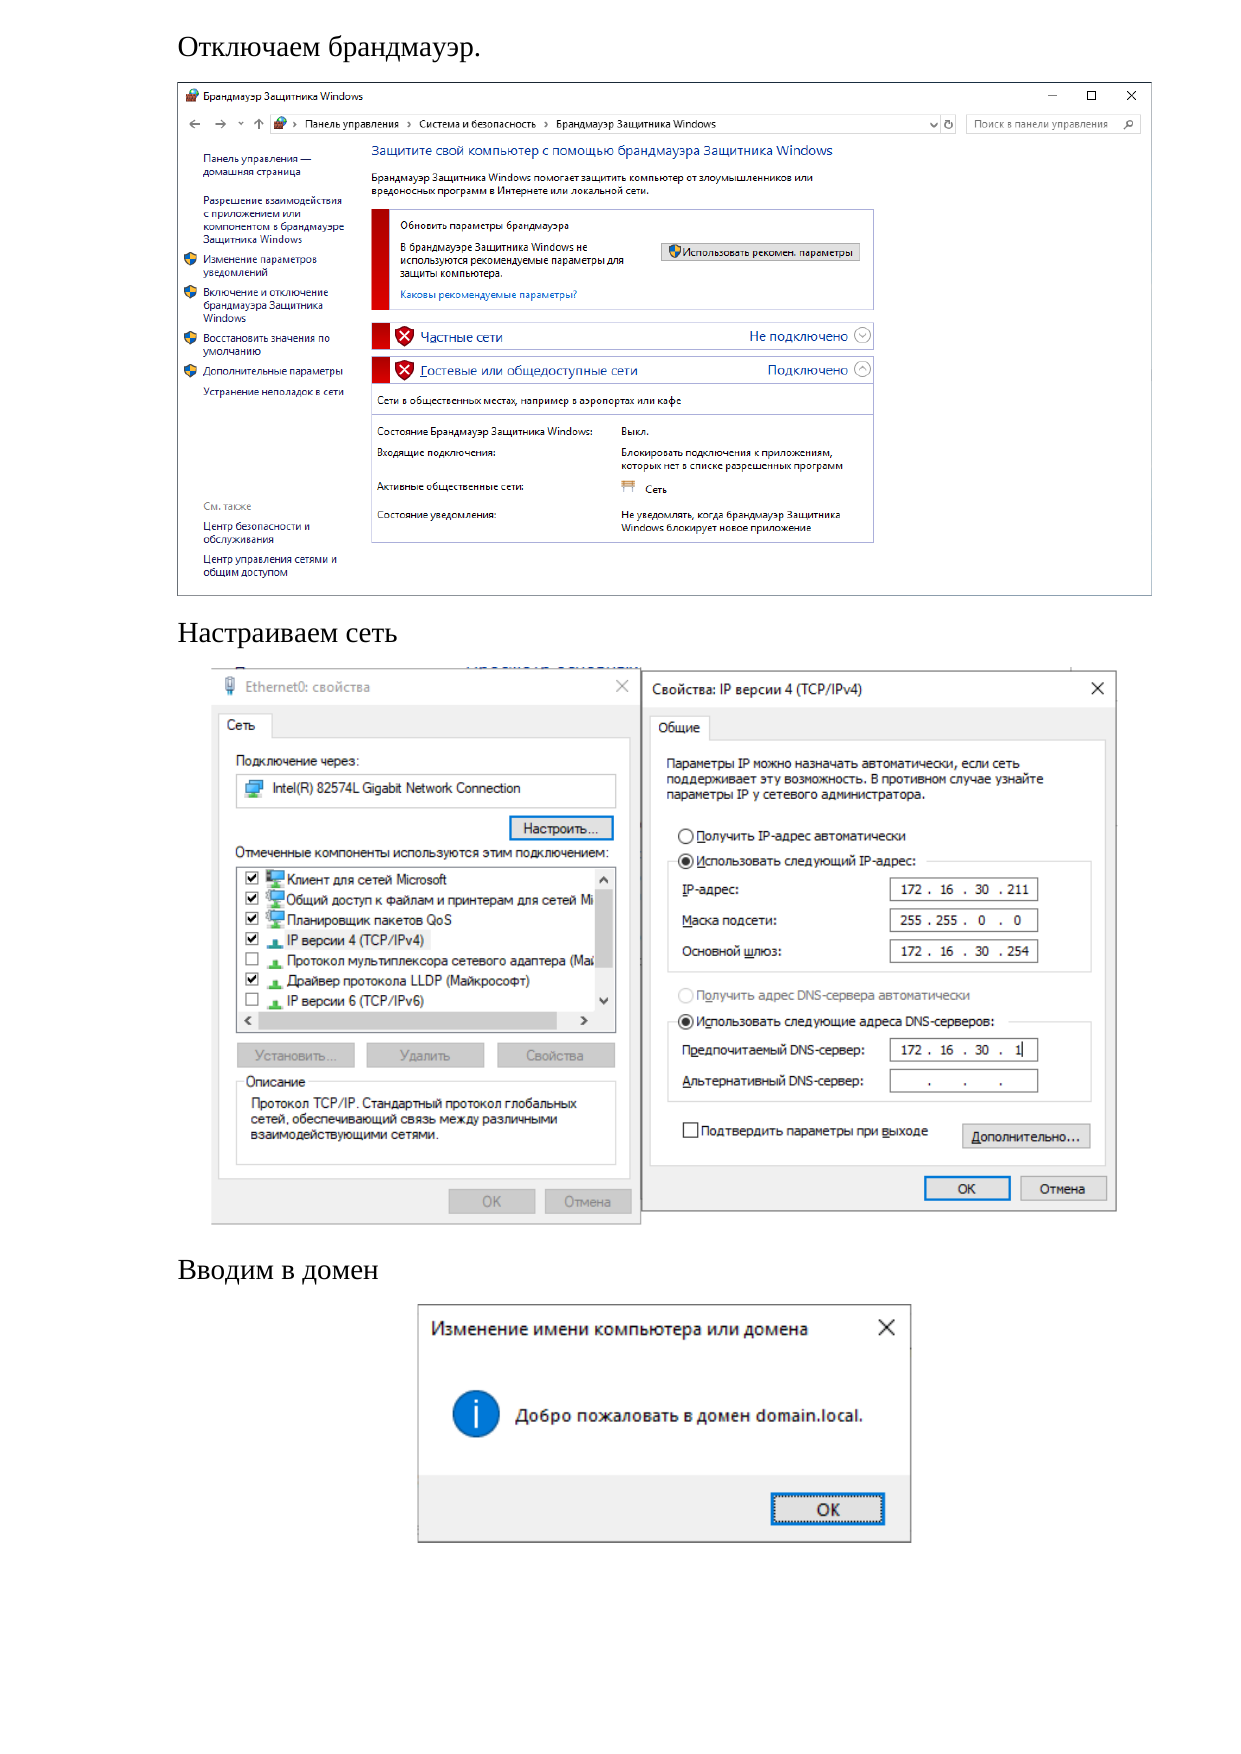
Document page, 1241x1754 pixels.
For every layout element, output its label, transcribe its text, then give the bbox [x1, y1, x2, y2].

picture [417, 1304, 912, 1543]
text Вводим в домен [177, 1252, 1152, 1285]
picture [211, 667, 1118, 1233]
text Настраиваем сеть [177, 615, 1152, 648]
text Отключаем брандмауэр. [177, 29, 1152, 63]
picture [177, 82, 1152, 596]
